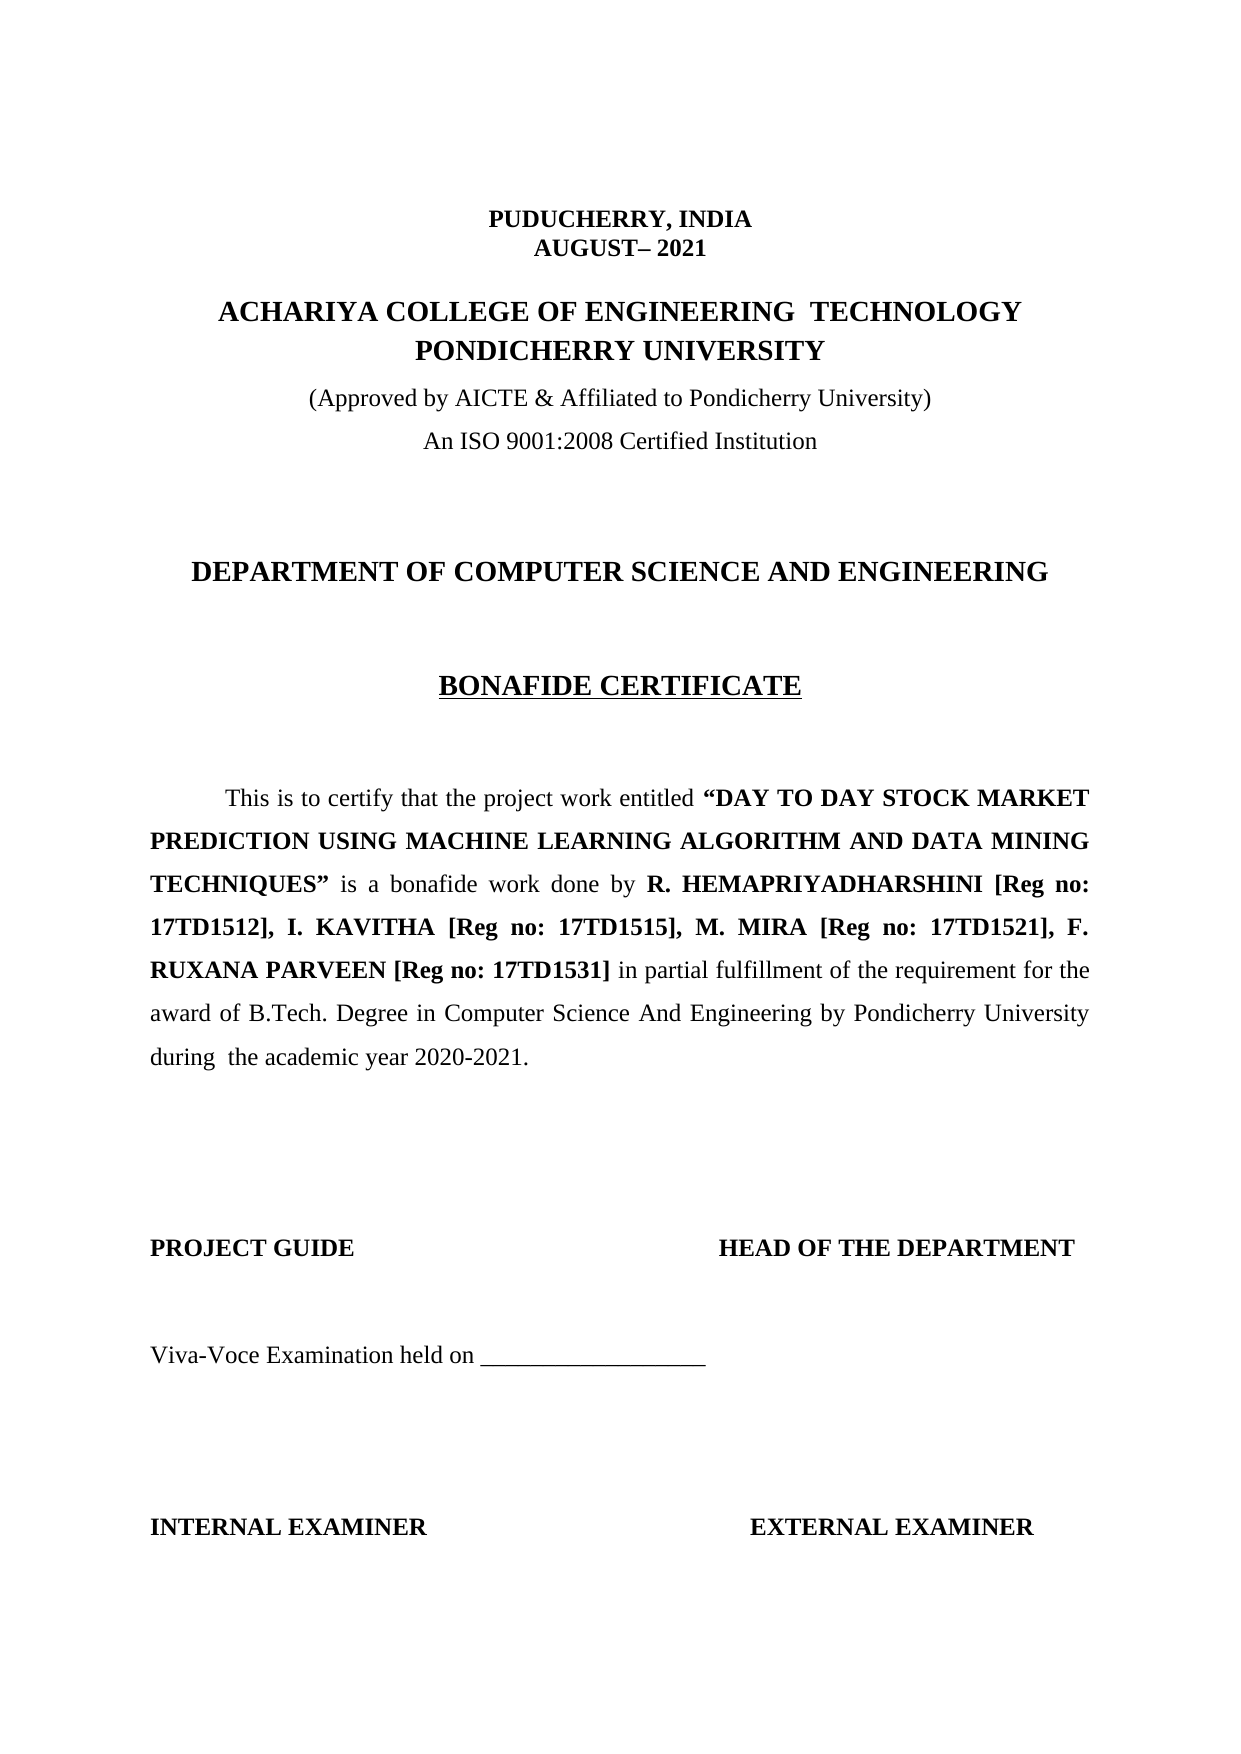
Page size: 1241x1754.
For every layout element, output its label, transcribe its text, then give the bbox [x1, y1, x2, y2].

text PUDUCHERRY, INDIA [150, 204, 1090, 233]
text AUGUST– 2021 [150, 233, 1090, 261]
text PONDICHERRY UNIVERSITY [150, 333, 1090, 366]
text BONAFIDE CERTIFICATE [150, 668, 1090, 702]
text An ISO 9001:2008 Certified Institution [150, 426, 1090, 455]
text This is to certify that the project work entitled “DAY TO DAY STOCK MARKET PREDICTION USING MACHINE LEARNING ALGORITHM AND DATA MINING TECHNIQUES” is a bonafide work done by R. HEMAPRIYADHARSHINI [Reg no: 17TD1512], I. KAVITHA [Reg no: 17TD1515], M. MIRA [Reg no: 17TD1521], F. RUXANA PARVEEN [Reg no: 17TD1531] in partial fulfillment of the requirement for the award of B.Tech. Degree in Computer Science And Engineering by Pondicherry University during the academic year 2020-2021. [150, 783, 1090, 1070]
text Viva-Voce Examination held on __________________ [150, 1341, 1090, 1369]
text DEPARTMENT OF COMPUTER SCIENCE AND ENGINEERING [150, 554, 1090, 588]
text (Approved by AICTE & Affiliated to Pondicherry University) [150, 383, 1090, 412]
text PROJECT GUIDE HEAD OF THE DEPARTMENT [150, 1233, 1090, 1262]
text INTERNAL EXAMINER EXTERNAL EXAMINER [150, 1512, 1090, 1540]
text ACHARIYA COLLEGE OF ENGINEERING TECHNOLOGY [150, 294, 1090, 328]
